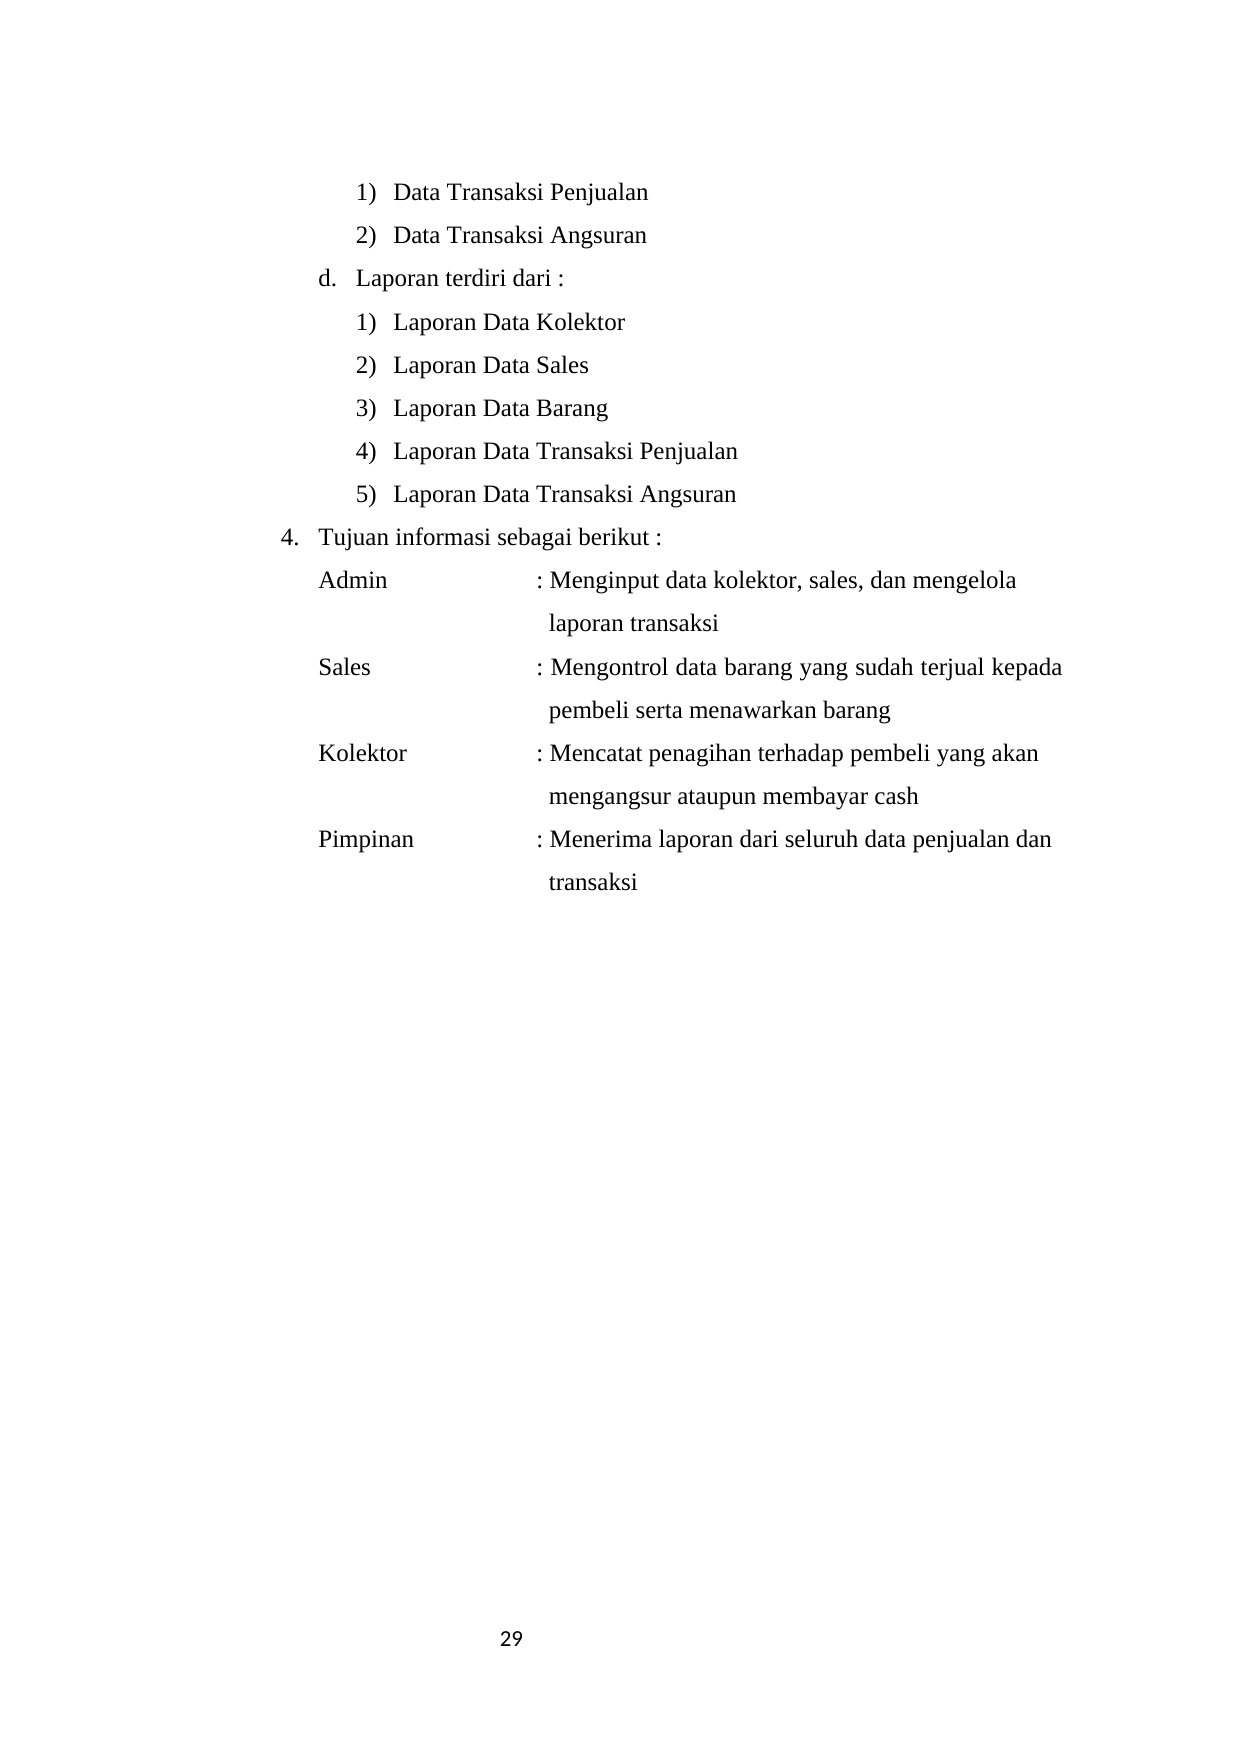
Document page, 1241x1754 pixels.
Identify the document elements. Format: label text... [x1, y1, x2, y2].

list Laporan Data Barang [356, 393, 1063, 422]
list Pimpinan : Menerima laporan dari seluruh data penjualan dan transaksi [318, 824, 1063, 896]
list Laporan terdiri dari : [318, 263, 1063, 292]
list Data Transaksi Angsuran [356, 220, 1063, 249]
list Kolektor : Mencatat penagihan terhadap pembeli yang akan mengangsur ataupun membayar cash [318, 738, 1063, 810]
list Data Transaksi Penjualan [356, 177, 1063, 206]
list Admin : Menginput data kolektor, sales, dan mengelola laporan transaksi [318, 565, 1063, 637]
list Laporan Data Transaksi Angsuran [356, 479, 1063, 508]
list Laporan Data Sales [356, 350, 1063, 378]
list Laporan Data Transaksi Penjualan [356, 436, 1063, 465]
list Sales : Mengontrol data barang yang sudah terjual kepada pembeli serta menawarkan barang [318, 652, 1063, 723]
list Laporan Data Kolektor [356, 307, 1063, 335]
list Tujuan informasi sebagai berikut : [281, 522, 1063, 551]
